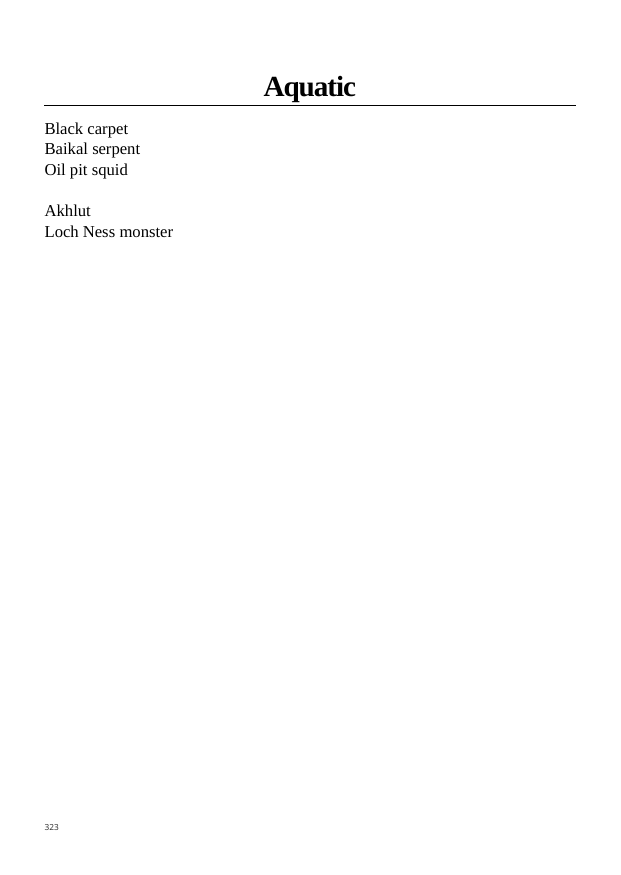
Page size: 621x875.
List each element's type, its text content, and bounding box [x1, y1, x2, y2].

text Loch Ness monster [44, 222, 576, 241]
subtitle Aquatic [44, 69, 576, 105]
text Oil pit squid [44, 160, 576, 179]
text Baikal serpent [44, 139, 576, 158]
text Black carpet [44, 118, 576, 138]
text Akhlut [44, 201, 576, 220]
